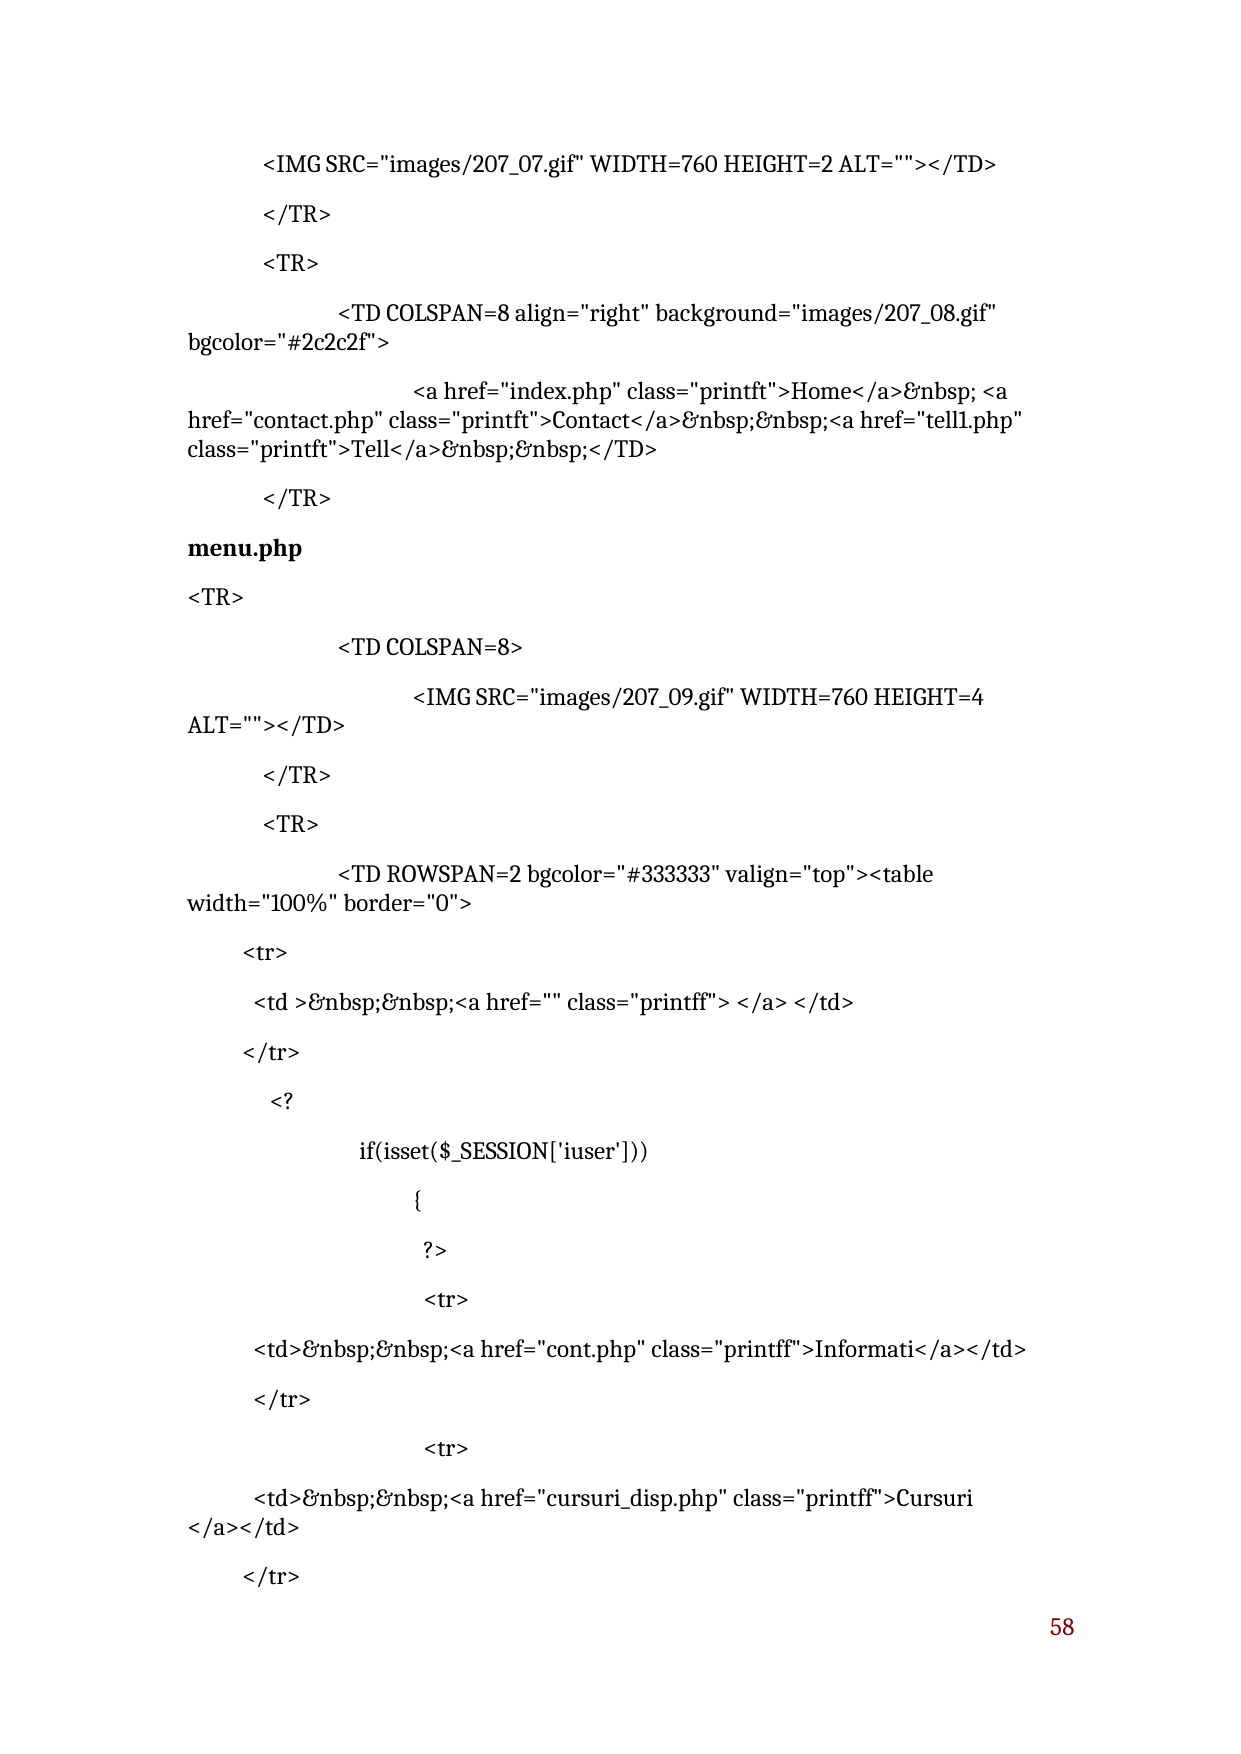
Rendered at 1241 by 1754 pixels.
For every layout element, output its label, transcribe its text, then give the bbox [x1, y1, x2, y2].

text <TD ROWSPAN=2 bgcolor="#333333" valign="top"><table width="100%" border="0"> [187, 860, 1053, 917]
text <td>&nbsp;&nbsp;<a href="cursuri_disp.php" class="printff">Cursuri </a></td> [187, 1484, 1053, 1541]
text if(isset($_SESSION['iuser'])) [187, 1137, 1053, 1165]
text <TD COLSPAN=8 align="right" background="images/207_08.gif" bgcolor="#2c2c2f"> [187, 299, 1053, 356]
text <tr> [187, 1285, 1053, 1314]
text <? [187, 1087, 1053, 1116]
text <TD COLSPAN=8> [187, 633, 1053, 662]
text </tr> [187, 1562, 1053, 1591]
text <tr> [187, 938, 1053, 967]
text ?> [187, 1236, 1053, 1264]
text <tr> [187, 1434, 1053, 1463]
text <TR> [187, 249, 1053, 278]
text <td >&nbsp;&nbsp;<a href="" class="printff"> </a> </td> [187, 988, 1053, 1017]
text </TR> [187, 761, 1053, 789]
text </tr> [187, 1384, 1053, 1413]
text </tr> [187, 1037, 1053, 1066]
text <IMG SRC="images/207_09.gif" WIDTH=760 HEIGHT=4 ALT=""></TD> [187, 682, 1053, 740]
text { [187, 1186, 1053, 1215]
text <a href="index.php" class="printft">Home</a>&nbsp; <a href="contact.php" class="printft">Contact</a>&nbsp;&nbsp;<a href="tell1.php" class="printft">Tell</a>&nbsp;&nbsp;</TD> [187, 377, 1053, 463]
text menu.php [187, 534, 1053, 562]
text <td>&nbsp;&nbsp;<a href="cont.php" class="printff">Informati</a></td> [187, 1335, 1053, 1364]
text <IMG SRC="images/207_07.gif" WIDTH=760 HEIGHT=2 ALT=""></TD> [187, 150, 1053, 179]
text </TR> [187, 199, 1053, 228]
text <TR> [187, 810, 1053, 839]
text </TR> [187, 484, 1053, 513]
text <TR> [187, 583, 1053, 612]
